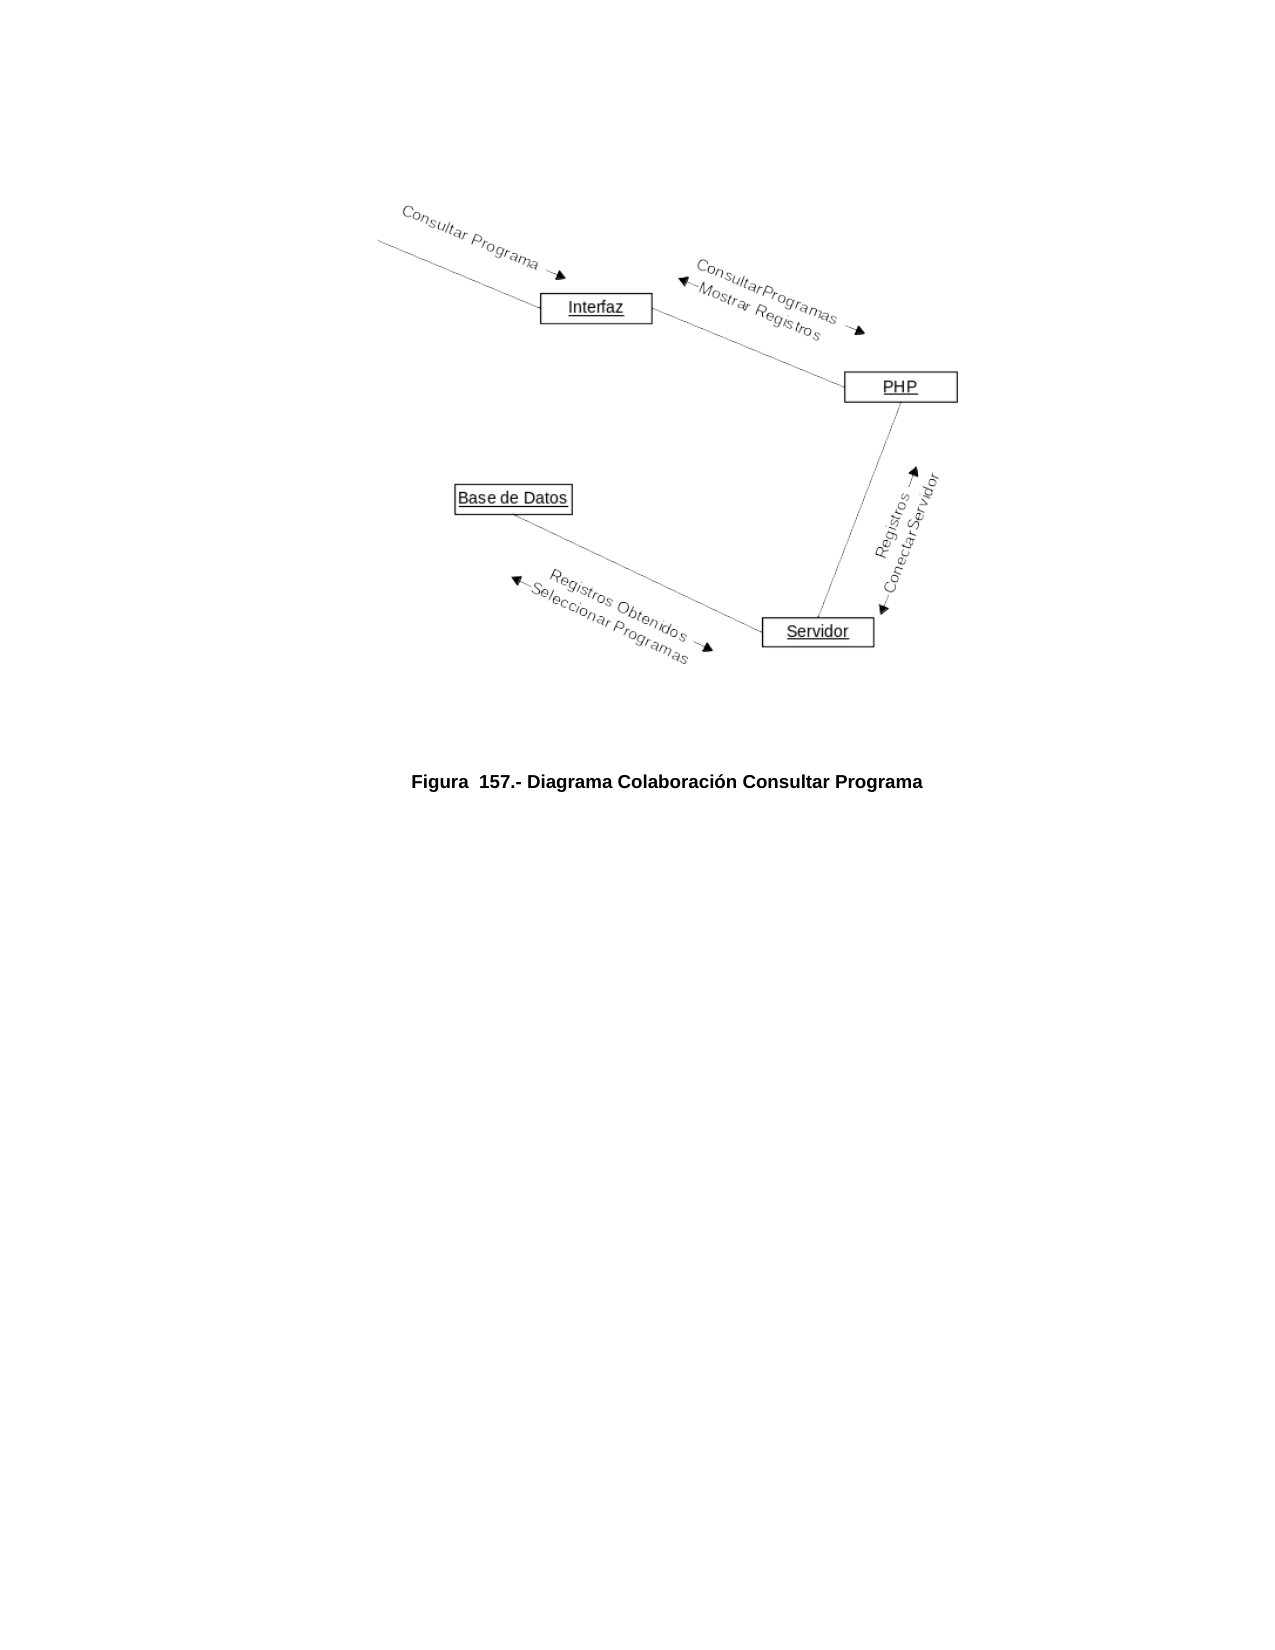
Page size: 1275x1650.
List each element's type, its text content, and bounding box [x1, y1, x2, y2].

text Figura 157.- Diagrama Colaboración Consultar Programa [177, 771, 1157, 792]
